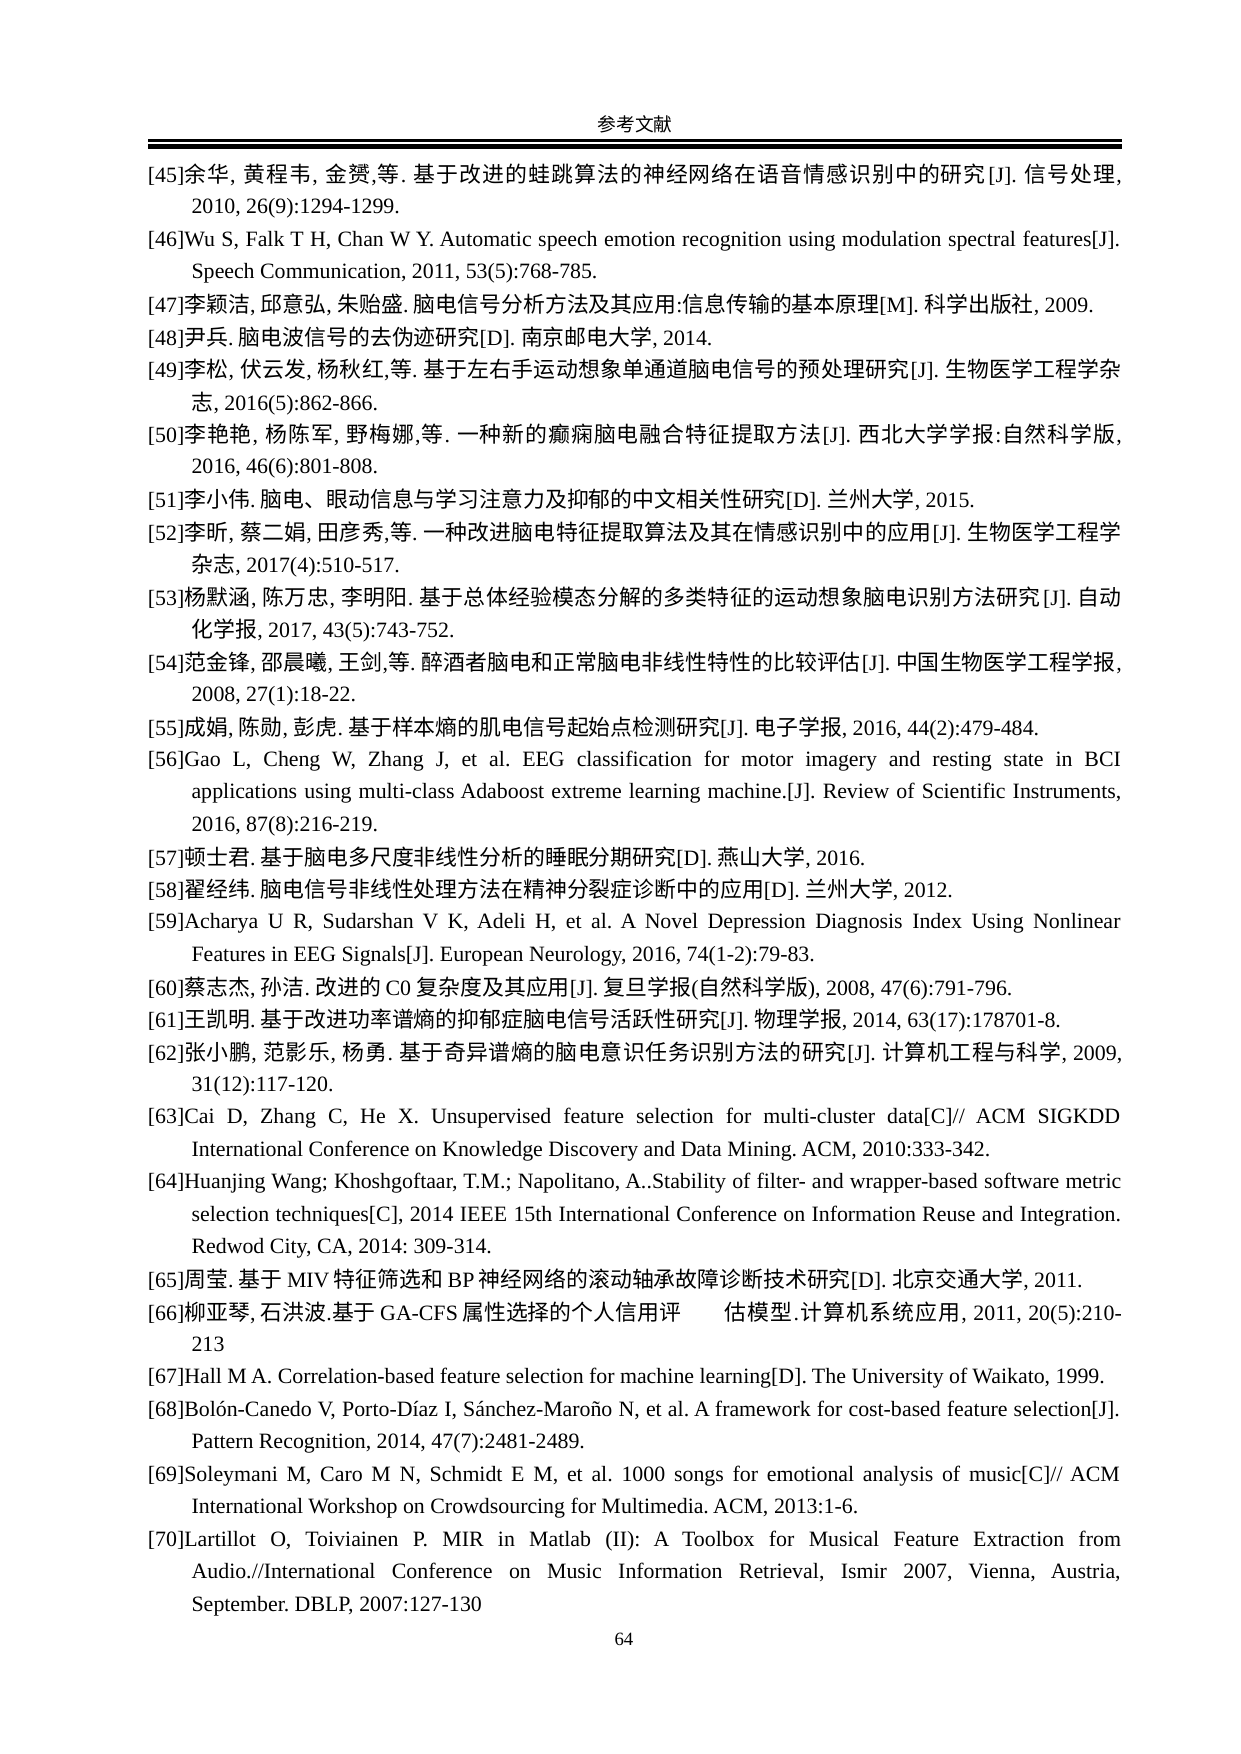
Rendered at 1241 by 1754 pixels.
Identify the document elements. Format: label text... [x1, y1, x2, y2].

list 王凯明. 基于改进功率谱熵的抑郁症脑电信号活跃性研究[J]. 物理学报, 2014, 63(17):178701-8. [148, 1002, 1122, 1034]
list Gao L, Cheng W, Zhang J, et al. EEG classification for motor imagery and resting state in BCI applications using multi-class Adaboost extreme learning machine.[J]. Review of Scientific Instruments, 2016, 87(8):216-219. [148, 742, 1122, 839]
list 翟经纬. 脑电信号非线性处理方法在精神分裂症诊断中的应用[D]. 兰州大学, 2012. [148, 872, 1122, 904]
list 柳亚琴, 石洪波.基于GA-CFS属性选择的个人信用评 估模型.计算机系统应用, 2011, 20(5):210-213 [148, 1294, 1122, 1359]
list 蔡志杰, 孙洁. 改进的C0 复杂度及其应用[J]. 复旦学报(自然科学版), 2008, 47(6):791-796. [148, 969, 1122, 1002]
list Bolón-Canedo V, Porto-Díaz I, Sánchez-Maroño N, et al. A framework for cost-based feature selection[J]. Pattern Recognition, 2014, 47(7):2481-2489. [148, 1392, 1122, 1457]
list 余华, 黄程韦, 金赟,等. 基于改进的蛙跳算法的神经网络在语音情感识别中的研究[J]. 信号处理, 2010, 26(9):1294-1299. [148, 157, 1122, 222]
list 成娟, 陈勋, 彭虎. 基于样本熵的肌电信号起始点检测研究[J]. 电子学报, 2016, 44(2):479-484. [148, 709, 1122, 742]
list Cai D, Zhang C, He X. Unsupervised feature selection for multi-cluster data[C]// ACM SIGKDD International Conference on Knowledge Discovery and Data Mining. ACM, 2010:333-342. [148, 1099, 1122, 1164]
list 杨默涵, 陈万忠, 李明阳. 基于总体经验模态分解的多类特征的运动想象脑电识别方法研究[J]. 自动化学报, 2017, 43(5):743-752. [148, 579, 1122, 644]
list 李昕, 蔡二娟, 田彦秀,等. 一种改进脑电特征提取算法及其在情感识别中的应用[J]. 生物医学工程学杂志, 2017(4):510-517. [148, 514, 1122, 579]
list 李艳艳, 杨陈军, 野梅娜,等. 一种新的癫痫脑电融合特征提取方法[J]. 西北大学学报:自然科学版, 2016, 46(6):801-808. [148, 417, 1122, 482]
list Acharya U R, Sudarshan V K, Adeli H, et al. A Novel Depression Diagnosis Index Using Nonlinear Features in EEG Signals[J]. European Neurology, 2016, 74(1-2):79-83. [148, 904, 1122, 969]
list Lartillot O, Toiviainen P. MIR in Matlab (II): A Toolbox for Musical Feature Extraction from Audio.//International Conference on Music Information Retrieval, Ismir 2007, Vienna, Austria, September. DBLP, 2007:127-130 [148, 1522, 1122, 1619]
list Soleymani M, Caro M N, Schmidt E M, et al. 1000 songs for emotional analysis of music[C]// ACM International Workshop on Crowdsourcing for Multimedia. ACM, 2013:1-6. [148, 1457, 1122, 1522]
list 李松, 伏云发, 杨秋红,等. 基于左右手运动想象单通道脑电信号的预处理研究[J]. 生物医学工程学杂志, 2016(5):862-866. [148, 352, 1122, 417]
list 尹兵. 脑电波信号的去伪迹研究[D]. 南京邮电大学, 2014. [148, 319, 1122, 352]
list 范金锋, 邵晨曦, 王剑,等. 醉酒者脑电和正常脑电非线性特性的比较评估[J]. 中国生物医学工程学报, 2008, 27(1):18-22. [148, 644, 1122, 709]
list Huanjing Wang; Khoshgoftaar, T.M.; Napolitano, A..Stability of filter- and wrapper-based software metric selection techniques[C], 2014 IEEE 15th International Conference on Information Reuse and Integration. Redwod City, CA, 2014: 309-314. [148, 1164, 1122, 1262]
list Wu S, Falk T H, Chan W Y. Automatic speech emotion recognition using modulation spectral features[J]. Speech Communication, 2011, 53(5):768-785. [148, 222, 1122, 287]
list 周莹. 基于MIV特征筛选和BP神经网络的滚动轴承故障诊断技术研究[D]. 北京交通大学, 2011. [148, 1262, 1122, 1294]
list 李小伟. 脑电、眼动信息与学习注意力及抑郁的中文相关性研究[D]. 兰州大学, 2015. [148, 482, 1122, 514]
list Hall M A. Correlation-based feature selection for machine learning[D]. The University of Waikato, 1999. [148, 1359, 1122, 1392]
list 李颖洁, 邱意弘, 朱贻盛. 脑电信号分析方法及其应用:信息传输的基本原理[M]. 科学出版社, 2009. [148, 287, 1122, 319]
list 张小鹏, 范影乐, 杨勇. 基于奇异谱熵的脑电意识任务识别方法的研究[J]. 计算机工程与科学, 2009, 31(12):117-120. [148, 1034, 1122, 1099]
list 顿士君. 基于脑电多尺度非线性分析的睡眠分期研究[D]. 燕山大学, 2016. [148, 839, 1122, 872]
